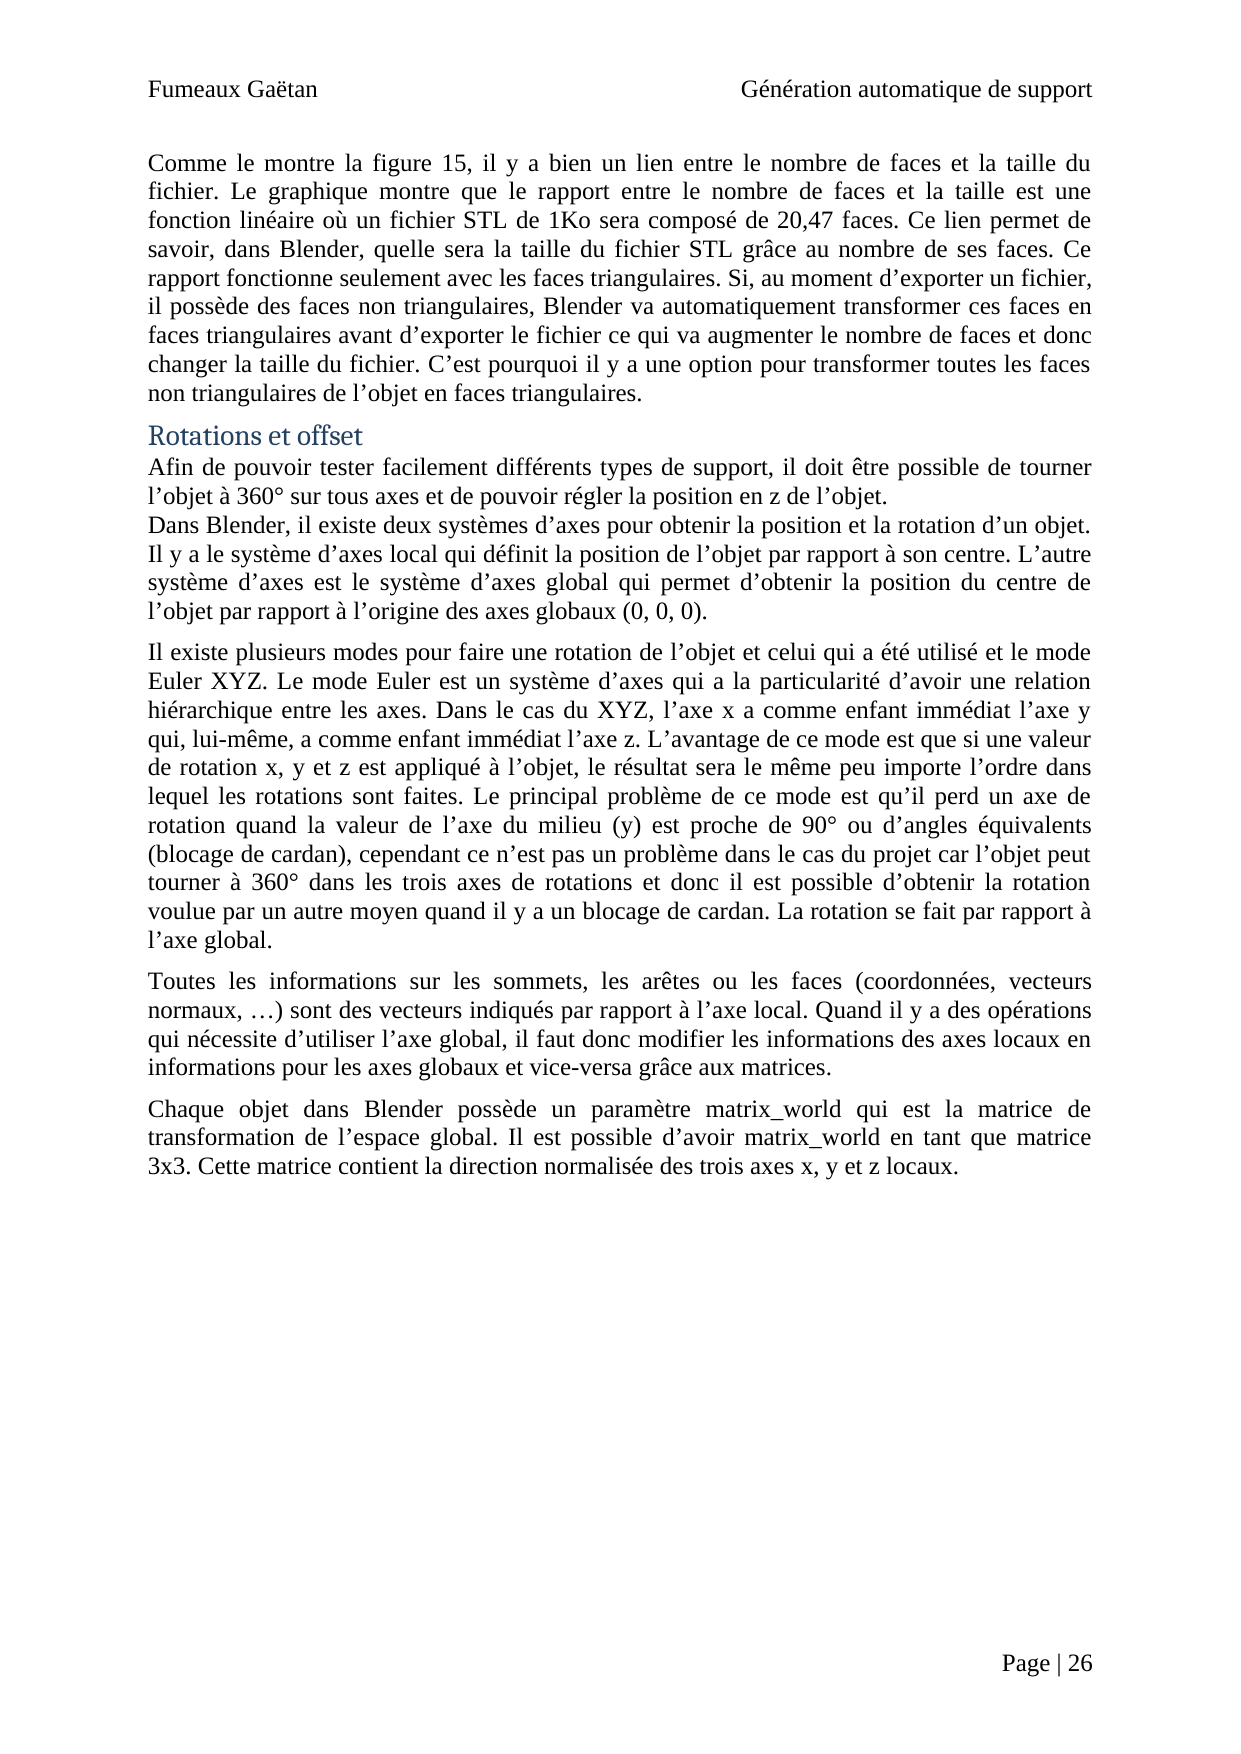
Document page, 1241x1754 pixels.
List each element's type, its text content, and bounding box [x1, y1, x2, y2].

text Afin de pouvoir tester facilement différents types de support, il doit être possible de tourner l’objet à 360° sur tous axes et de pouvoir régler la position en z de l’objet. [148, 452, 1093, 510]
subtitle Rotations et offset [148, 419, 1093, 452]
text Chaque objet dans Blender possède un paramètre matrix_world qui est la matrice de transformation de l’espace global. Il est possible d’avoir matrix_world en tant que matrice 3x3. Cette matrice contient la direction normalisée des trois axes x, y et z locaux. [148, 1094, 1093, 1180]
text Il existe plusieurs modes pour faire une rotation de l’objet et celui qui a été utilisé et le mode Euler XYZ. Le mode Euler est un système d’axes qui a la particularité d’avoir une relation hiérarchique entre les axes. Dans le cas du XYZ, l’axe x a comme enfant immédiat l’axe y qui, lui-même, a comme enfant immédiat l’axe z. L’avantage de ce mode est que si une valeur de rotation x, y et z est appliqué à l’objet, le résultat sera le même peu importe l’ordre dans lequel les rotations sont faites. Le principal problème de ce mode est qu’il perd un axe de rotation quand la valeur de l’axe du milieu (y) est proche de 90° ou d’angles équivalents (blocage de cardan), cependant ce n’est pas un problème dans le cas du projet car l’objet peut tourner à 360° dans les trois axes de rotations et donc il est possible d’obtenir la rotation voulue par un autre moyen quand il y a un blocage de cardan. La rotation se fait par rapport à l’axe global. [148, 637, 1093, 954]
text Toutes les informations sur les sommets, les arêtes ou les faces (coordonnées, vecteurs normaux, …) sont des vecteurs indiqués par rapport à l’axe local. Quand il y a des opérations qui nécessite d’utiliser l’axe global, il faut donc modifier les informations des axes locaux en informations pour les axes globaux et vice-versa grâce aux matrices. [148, 966, 1093, 1081]
text Dans Blender, il existe deux systèmes d’axes pour obtenir la position et la rotation d’un objet. Il y a le système d’axes local qui définit la position de l’objet par rapport à son centre. L’autre système d’axes est le système d’axes global qui permet d’obtenir la position du centre de l’objet par rapport à l’origine des axes globaux (0, 0, 0). [148, 510, 1093, 625]
text Comme le montre la figure 15, il y a bien un lien entre le nombre de faces et la taille du fichier. Le graphique montre que le rapport entre le nombre de faces et la taille est une fonction linéaire où un fichier STL de 1Ko sera composé de 20,47 faces. Ce lien permet de savoir, dans Blender, quelle sera la taille du fichier STL grâce au nombre de ses faces. Ce rapport fonctionne seulement avec les faces triangulaires. Si, au moment d’exporter un fichier, il possède des faces non triangulaires, Blender va automatiquement transformer ces faces en faces triangulaires avant d’exporter le fichier ce qui va augmenter le nombre de faces et donc changer la taille du fichier. C’est pourquoi il y a une option pour transformer toutes les faces non triangulaires de l’objet en faces triangulaires. [148, 148, 1093, 406]
